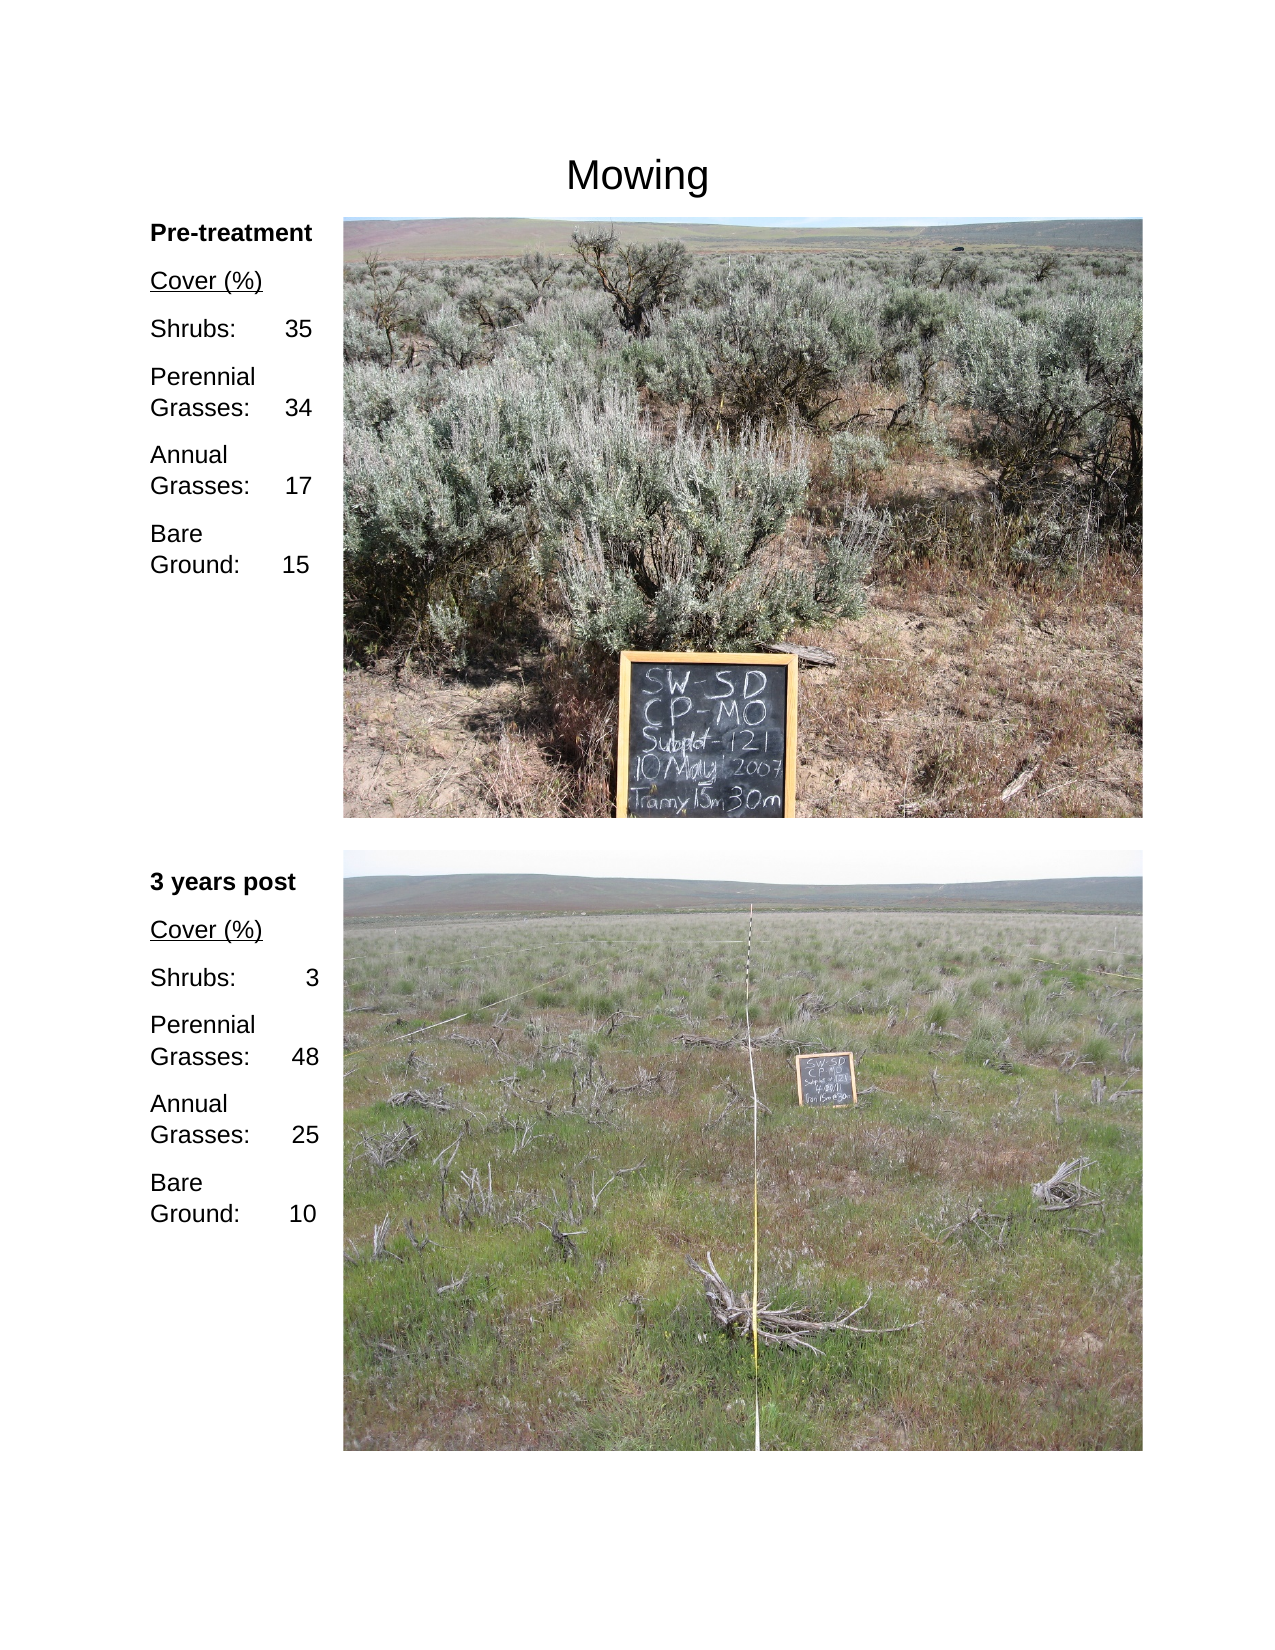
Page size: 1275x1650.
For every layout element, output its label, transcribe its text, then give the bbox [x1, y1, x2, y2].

text Annual Grasses: 17 [150, 440, 343, 500]
text Cover (%) [150, 266, 343, 295]
text 3 years post [150, 867, 343, 896]
text Cover (%) [150, 915, 343, 944]
text Shrubs: 3 [150, 963, 343, 991]
picture [343, 217, 1143, 818]
text Annual Grasses: 25 [150, 1089, 343, 1149]
text Bare [150, 1168, 343, 1197]
text Pre-treatment [150, 218, 343, 247]
picture [343, 850, 1143, 1451]
text Perennial Grasses: 48 [150, 1010, 343, 1070]
text Perennial Grasses: 34 [150, 361, 343, 421]
text Shrubs: 35 [150, 314, 343, 342]
text Ground: 10 [150, 1199, 343, 1228]
text Mowing [150, 150, 1125, 198]
text Bare [150, 519, 343, 548]
text Ground: 15 [150, 550, 343, 579]
